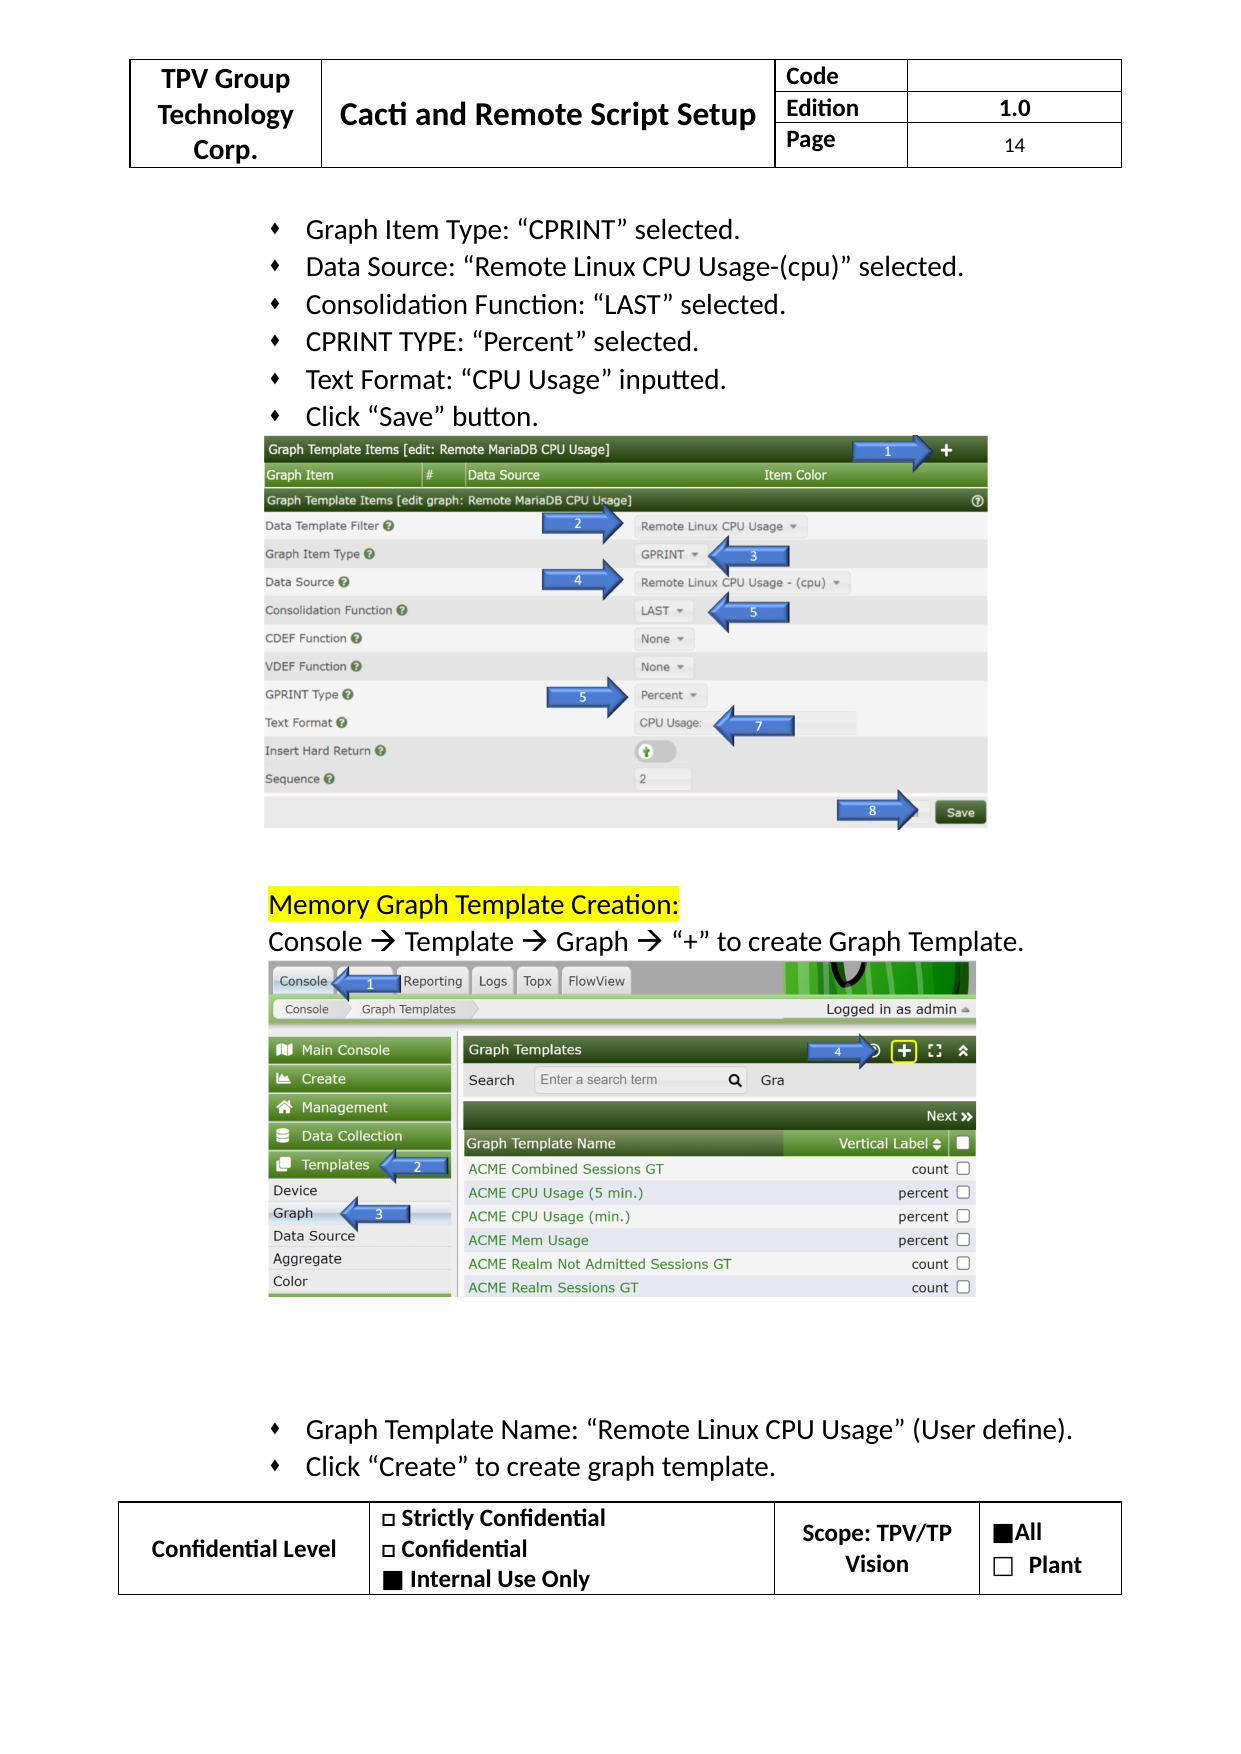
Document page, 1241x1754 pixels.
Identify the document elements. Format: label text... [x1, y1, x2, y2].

list Click “Create” to create graph template. [268, 1447, 1122, 1485]
list Graph Template Name: “Remote Linux CPU Usage” (User define). [268, 1410, 1122, 1447]
list Graph Item Type: “CPRINT” selected. [268, 210, 1122, 247]
picture [268, 960, 977, 1297]
list Data Source: “Remote Linux CPU Usage-(cpu)” selected. [268, 247, 1122, 285]
list Click “Save” button. [268, 397, 1122, 435]
picture [263, 435, 988, 830]
list Text Format: “CPU Usage” inputted. [268, 360, 1122, 397]
text Memory Graph Template Creation: [268, 885, 1122, 922]
list Consolidation Function: “LAST” selected. [268, 285, 1122, 322]
list Console Template Graph “+” to create Graph Template. [262, 922, 1122, 960]
list CPRINT TYPE: “Percent” selected. [268, 322, 1122, 360]
